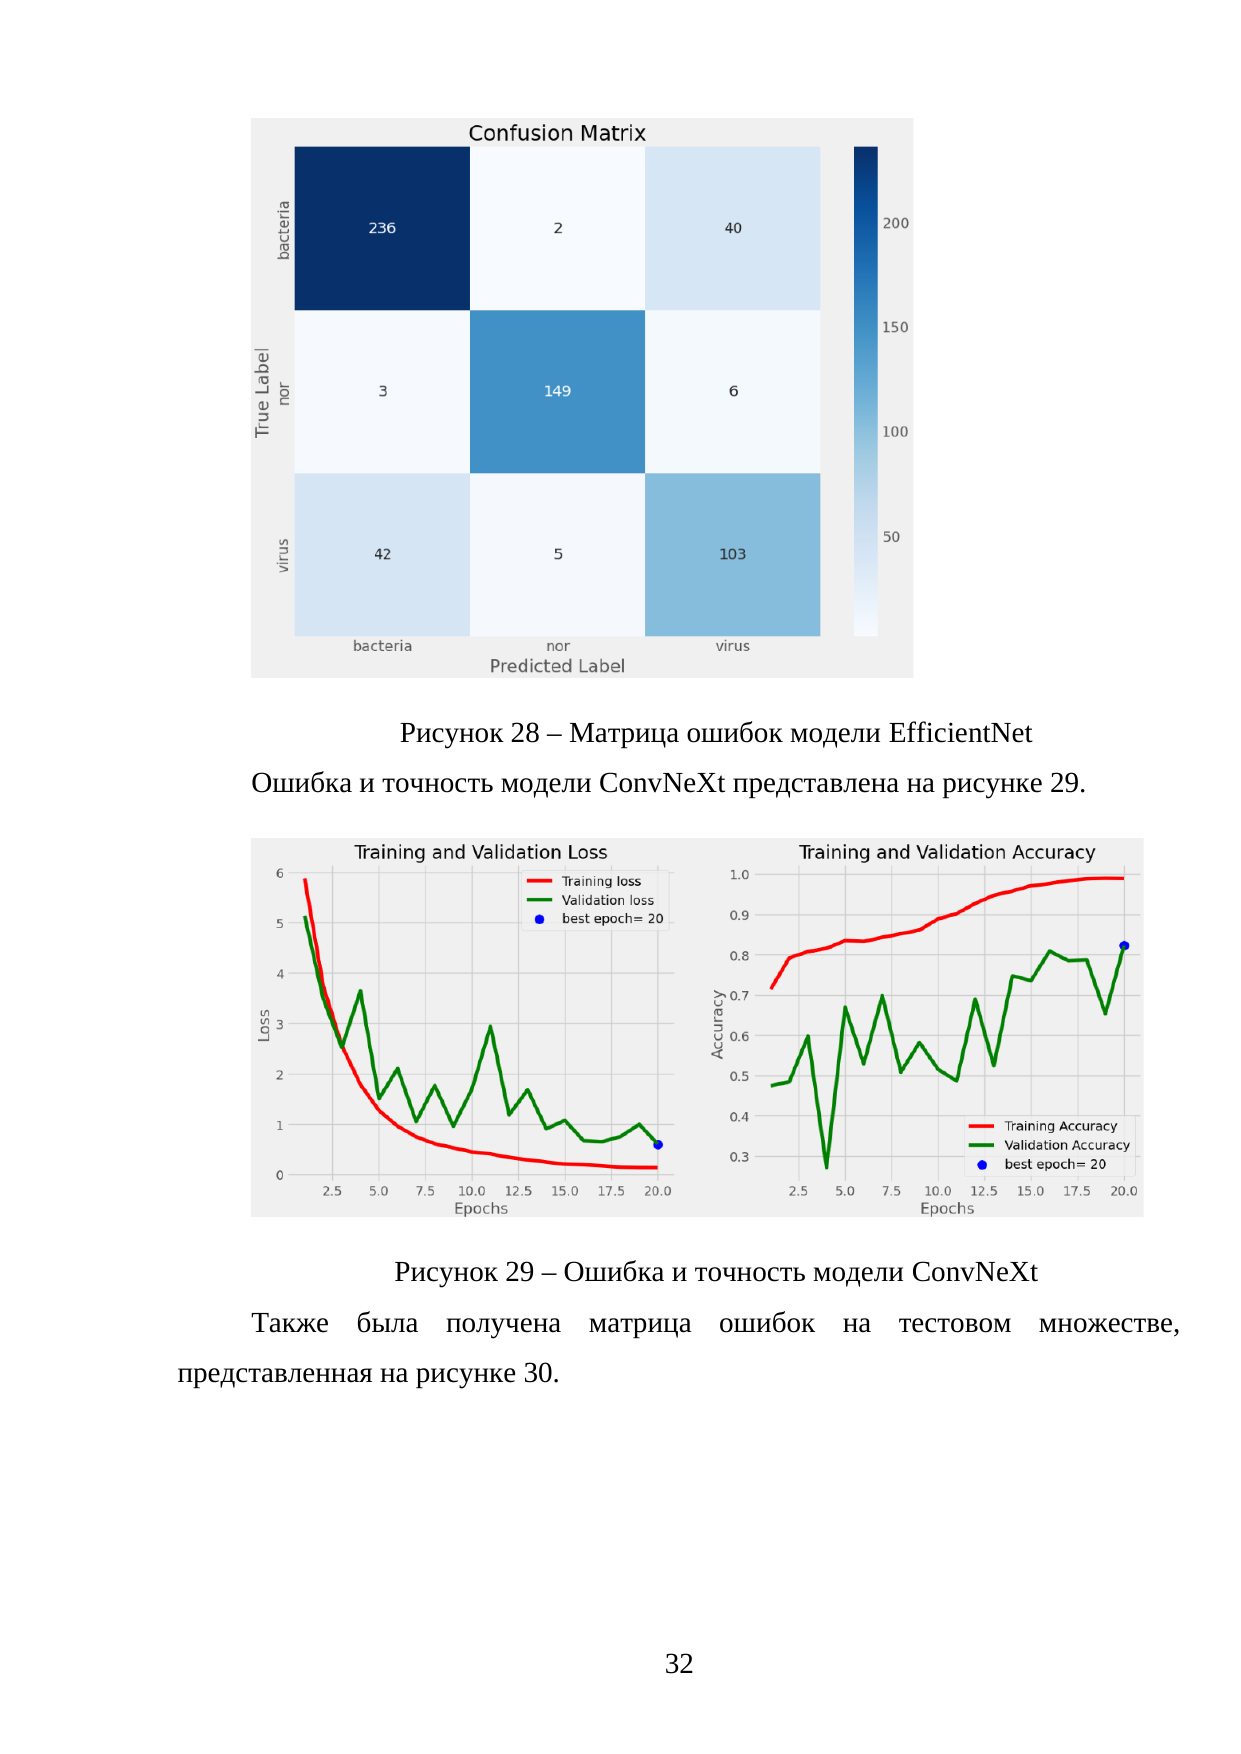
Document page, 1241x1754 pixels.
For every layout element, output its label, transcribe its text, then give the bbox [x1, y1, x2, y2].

picture [251, 118, 914, 678]
text Рисунок 28 – Матрица ошибок модели EfficientNet [177, 715, 1181, 748]
picture [251, 836, 1144, 1217]
text Также была получена матрица ошибок на тестовом множестве, представленная на рисунке 30. [177, 1305, 1181, 1389]
text Ошибка и точность модели ConvNeXt представлена на рисунке 29. [177, 765, 1181, 799]
text Рисунок 29 – Ошибка и точность модели ConvNeXt [177, 1254, 1181, 1288]
